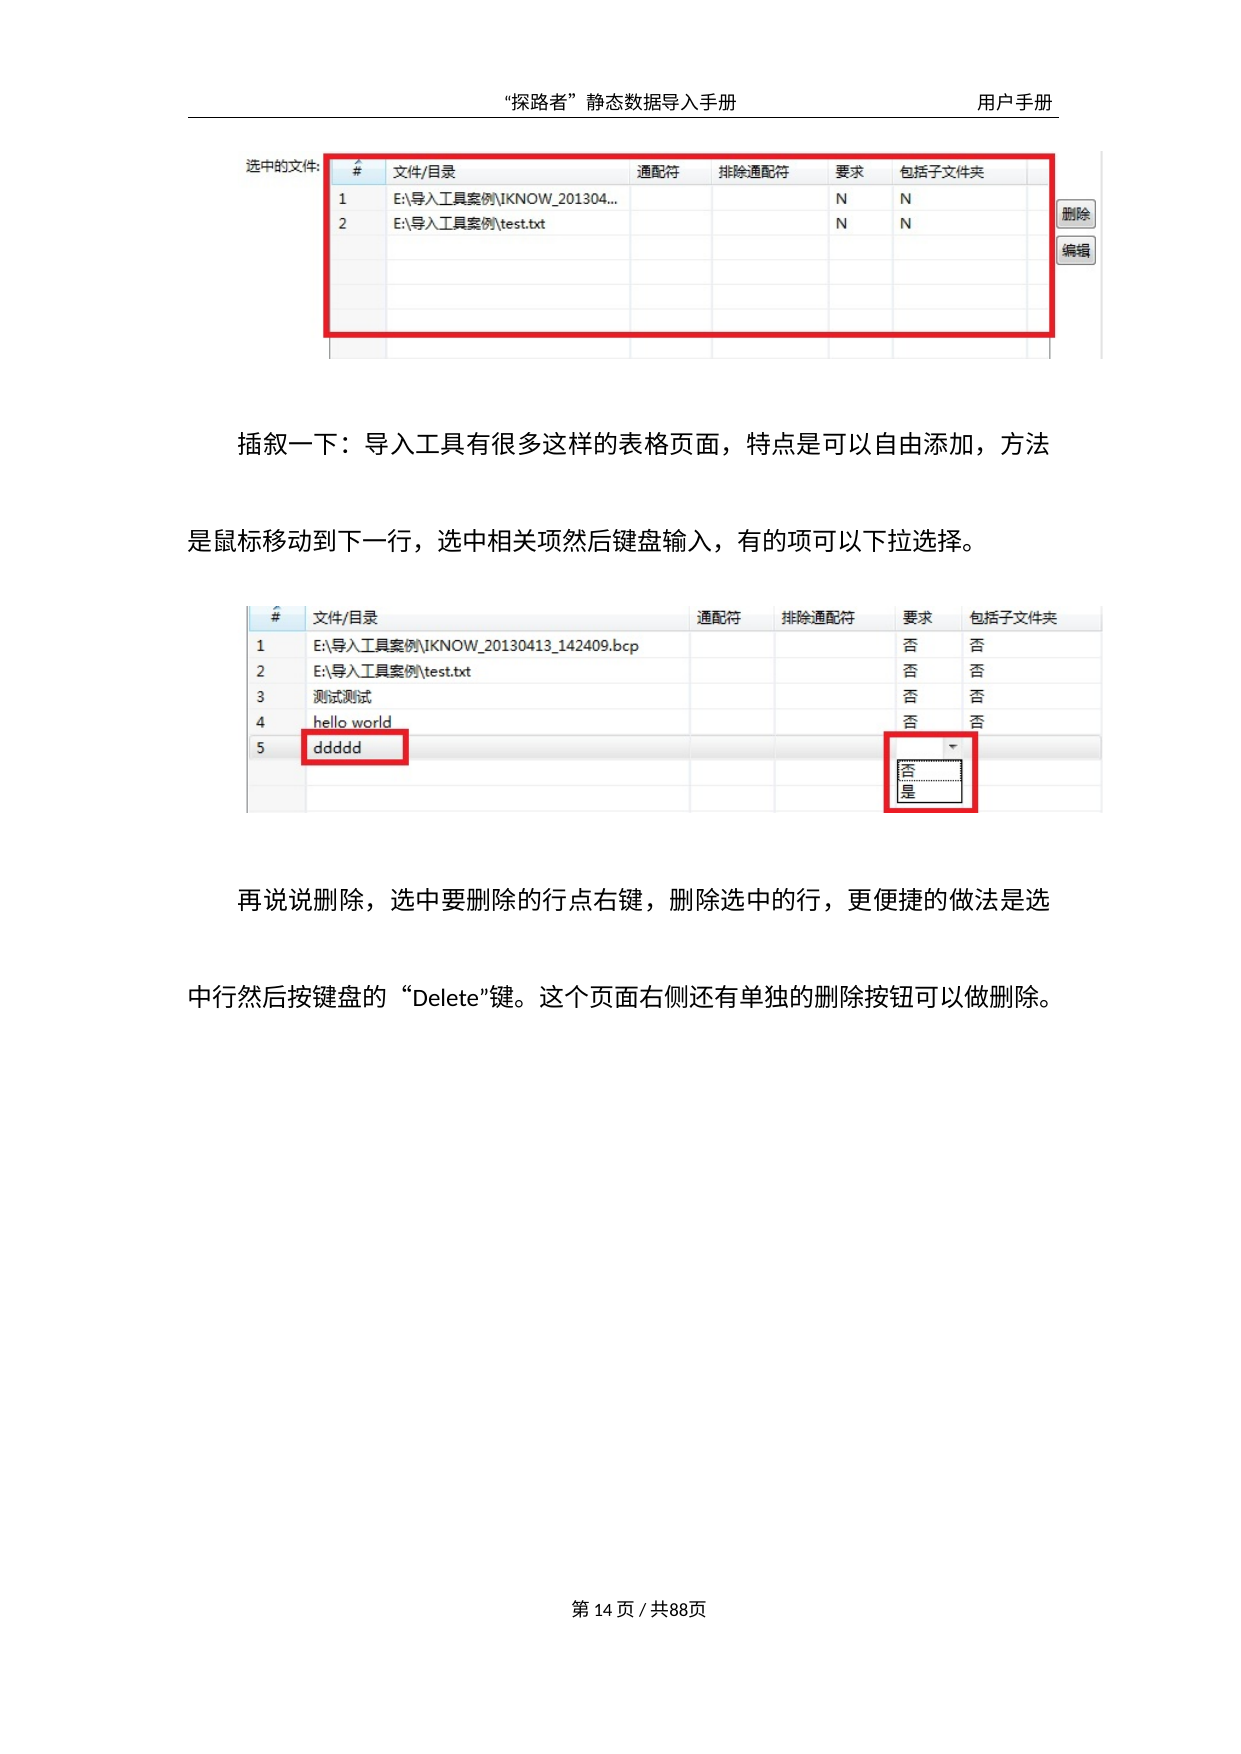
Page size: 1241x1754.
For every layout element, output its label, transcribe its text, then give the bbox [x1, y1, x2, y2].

picture [237, 606, 1103, 813]
picture [237, 151, 1103, 359]
text 再说说删除，选中要删除的行点右键，删除选中的行，更便捷的做法是选中行然后按键盘的“Delete”键。这个页面右侧还有单独的删除按钮可以做删除。 [187, 866, 1053, 1028]
text 插叙一下：导入工具有很多这样的表格页面，特点是可以自由添加，方法是鼠标移动到下一行，选中相关项然后键盘输入，有的项可以下拉选择。 [187, 410, 1053, 572]
